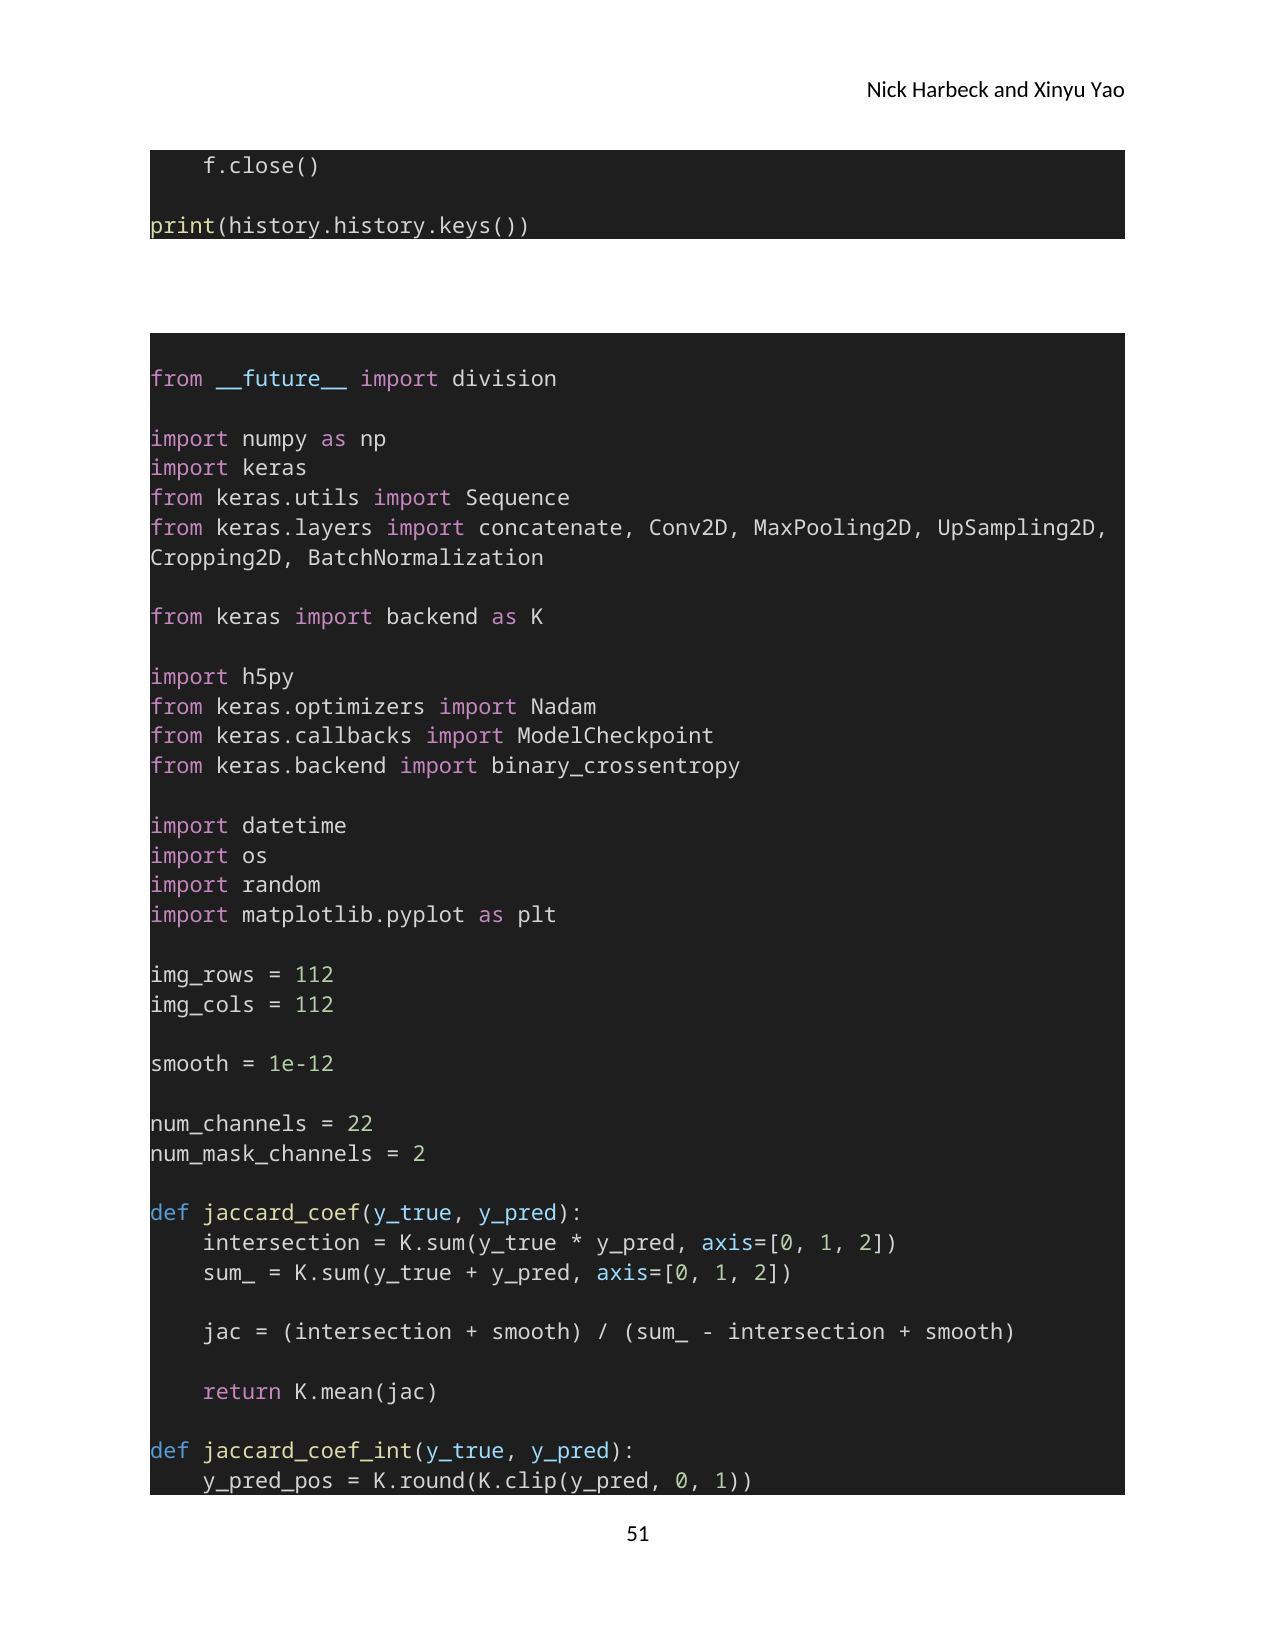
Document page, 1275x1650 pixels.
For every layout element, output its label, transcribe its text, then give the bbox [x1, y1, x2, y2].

text import numpy as np [150, 422, 1125, 452]
text intersection = K.sum(y_true * y_pred, axis=[0, 1, 2]) [150, 1227, 1125, 1257]
text from keras import backend as K [150, 601, 1125, 631]
text smooth = 1e-12 [150, 1048, 1125, 1078]
text img_cols = 112 [150, 988, 1125, 1018]
text return K.mean(jac) [150, 1376, 1125, 1406]
text from keras.layers import concatenate, Conv2D, MaxPooling2D, UpSampling2D, Cropping2D, BatchNormalization [150, 512, 1125, 571]
text import keras [150, 452, 1125, 482]
text import os [150, 839, 1125, 869]
text sum_ = K.sum(y_true + y_pred, axis=[0, 1, 2]) [150, 1257, 1125, 1286]
text def jaccard_coef_int(y_true, y_pred): [150, 1435, 1125, 1465]
text num_channels = 22 [150, 1108, 1125, 1137]
text import matplotlib.pyplot as plt [150, 899, 1125, 929]
text f.close() [150, 150, 1125, 180]
text import h5py [150, 661, 1125, 691]
text def jaccard_coef(y_true, y_pred): [150, 1197, 1125, 1227]
text import datetime [150, 810, 1125, 839]
text from keras.backend import binary_crossentropy [150, 750, 1125, 780]
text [150, 1316, 1125, 1346]
text from keras.callbacks import ModelCheckpoint [150, 720, 1125, 750]
text from keras.optimizers import Nadam [150, 691, 1125, 720]
text img_rows = 112 [150, 959, 1125, 988]
text y_pred_pos = K.round(K.clip(y_pred, 0, 1)) [150, 1465, 1125, 1495]
text print(history.history.keys()) [150, 209, 1125, 239]
text from __future__ import division [150, 363, 1125, 393]
text num_mask_channels = 2 [150, 1137, 1125, 1167]
text import random [150, 869, 1125, 899]
text from keras.utils import Sequence [150, 482, 1125, 512]
